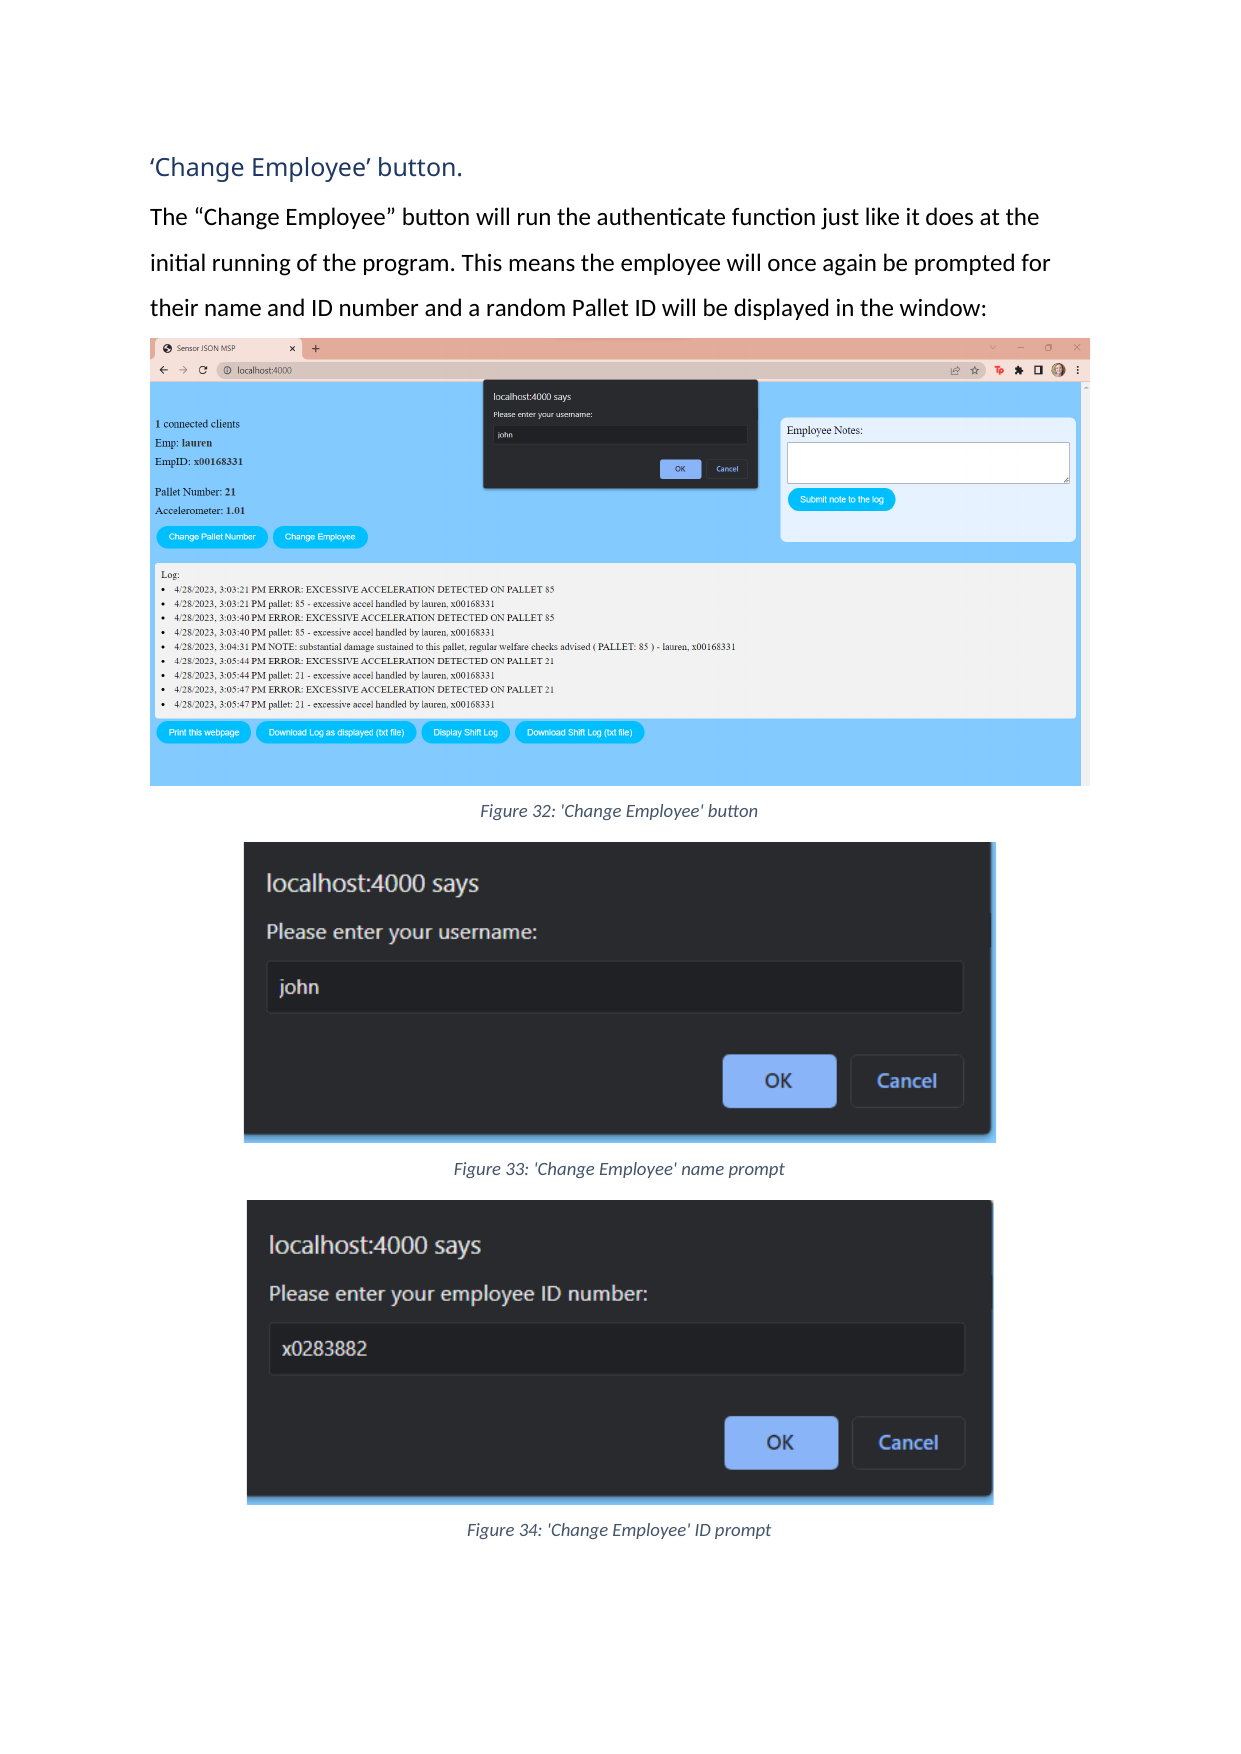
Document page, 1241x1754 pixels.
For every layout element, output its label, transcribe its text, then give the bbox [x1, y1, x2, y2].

subtitle ‘Change Employee’ button. [150, 150, 1090, 184]
picture [243, 842, 997, 1143]
text Figure 32: 'Change Employee' button [150, 799, 1090, 822]
picture [150, 338, 1091, 786]
text Figure 33: 'Change Employee' name prompt [150, 1157, 1090, 1180]
text Figure 34: 'Change Employee' ID prompt [150, 1518, 1090, 1541]
picture [246, 1200, 994, 1505]
text The “Change Employee” button will run the authenticate function just like it does at the initial running of the program. This means the employee will once again be prompted for their name and ID number and a random Pallet ID will be displayed in the window: [150, 201, 1090, 323]
